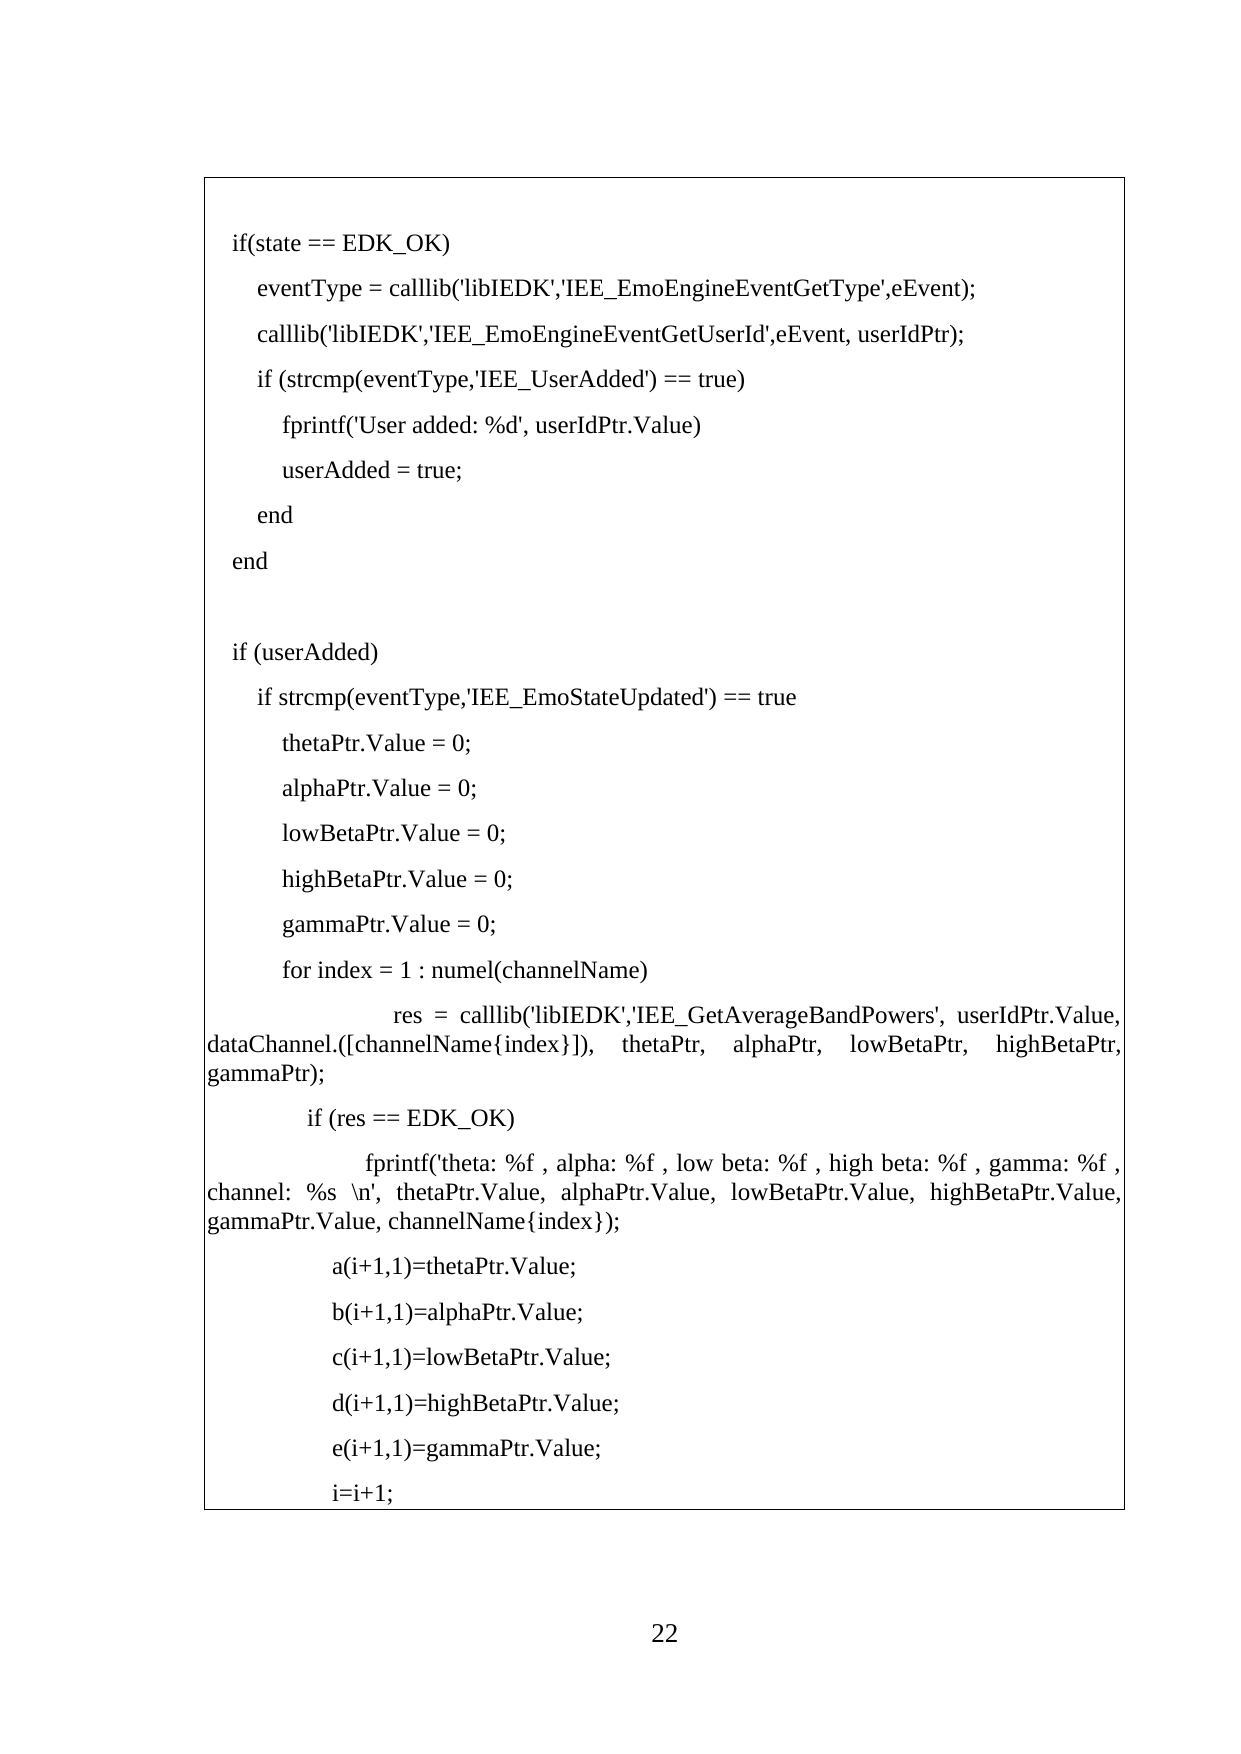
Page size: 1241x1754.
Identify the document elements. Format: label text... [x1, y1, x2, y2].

text if (userAdded) [205, 634, 1124, 666]
text res = calllib('libIEDK','IEE_GetAverageBandPowers', userIdPtr.Value, dataChannel.([channelName{index}]), thetaPtr, alphaPtr, lowBetaPtr, highBetaPtr, gammaPtr); [205, 997, 1124, 1086]
text for index = 1 : numel(channelName) [205, 952, 1124, 983]
text a(i+1,1)=thetaPtr.Value; [205, 1248, 1124, 1280]
text end [205, 497, 1124, 529]
text fprintf('theta: %f , alpha: %f , low beta: %f , high beta: %f , gamma: %f , channel: %s \n', thetaPtr.Value, alphaPtr.Value, lowBetaPtr.Value, highBetaPtr.Value, gammaPtr.Value, channelName{index}); [205, 1145, 1124, 1235]
text thetaPtr.Value = 0; [205, 724, 1124, 756]
text if(state == EDK_OK) [205, 225, 1124, 257]
text eventType = calllib('libIEDK','IEE_EmoEngineEventGetType',eEvent); [205, 270, 1124, 302]
text e(i+1,1)=gammaPtr.Value; [205, 1430, 1124, 1462]
text if strcmp(eventType,'IEE_EmoStateUpdated') == true [205, 679, 1124, 711]
text fprintf('User added: %d', userIdPtr.Value) [205, 407, 1124, 438]
text userAdded = true; [205, 452, 1124, 484]
text calllib('libIEDK','IEE_EmoEngineEventGetUserId',eEvent, userIdPtr); [205, 316, 1124, 348]
text gammaPtr.Value = 0; [205, 906, 1124, 938]
text end [205, 543, 1124, 575]
text i=i+1; [205, 1475, 1124, 1509]
text if (res == EDK_OK) [205, 1100, 1124, 1132]
text if (strcmp(eventType,'IEE_UserAdded') == true) [205, 361, 1124, 393]
text b(i+1,1)=alphaPtr.Value; [205, 1294, 1124, 1326]
text highBetaPtr.Value = 0; [205, 861, 1124, 893]
text alphaPtr.Value = 0; [205, 770, 1124, 802]
text d(i+1,1)=highBetaPtr.Value; [205, 1384, 1124, 1416]
text c(i+1,1)=lowBetaPtr.Value; [205, 1339, 1124, 1371]
text lowBetaPtr.Value = 0; [205, 815, 1124, 847]
